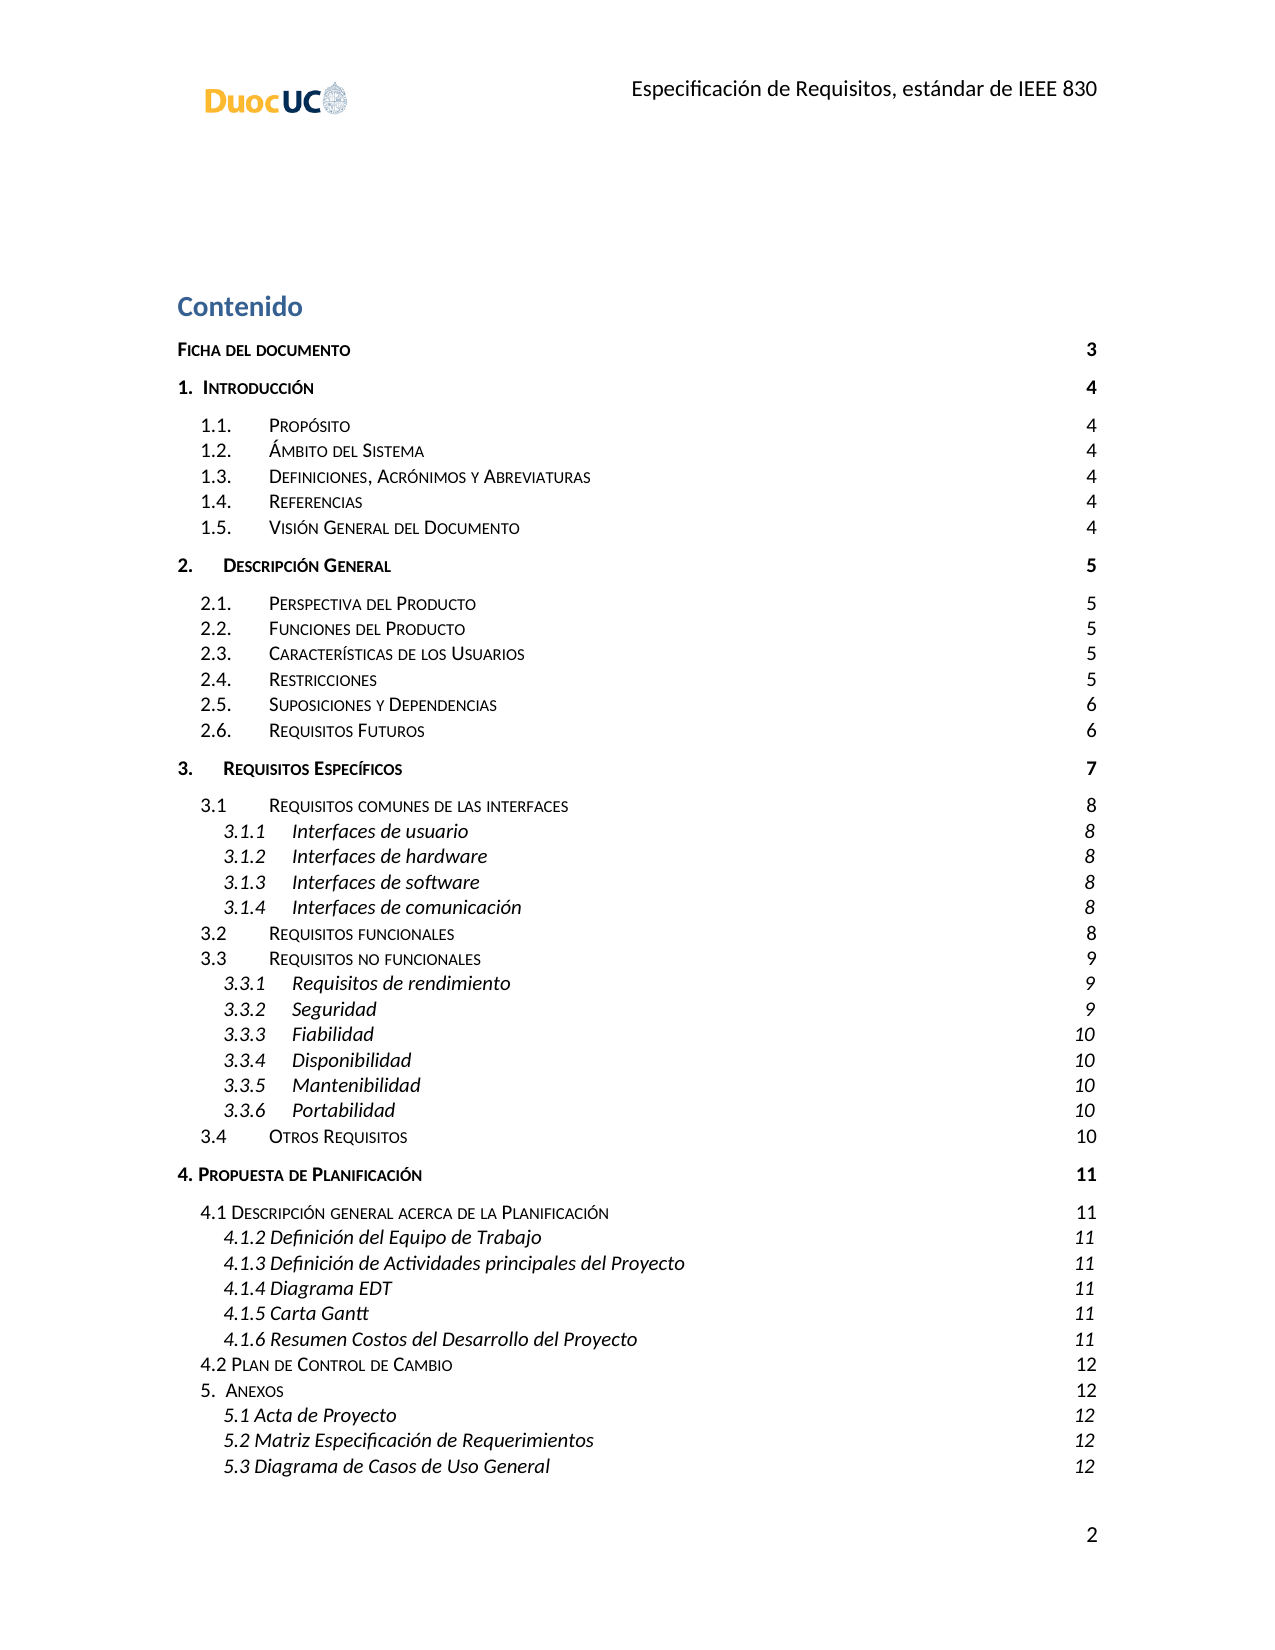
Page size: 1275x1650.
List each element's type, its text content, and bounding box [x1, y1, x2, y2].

picture [198, 78, 352, 117]
text Contenido [177, 288, 1098, 324]
